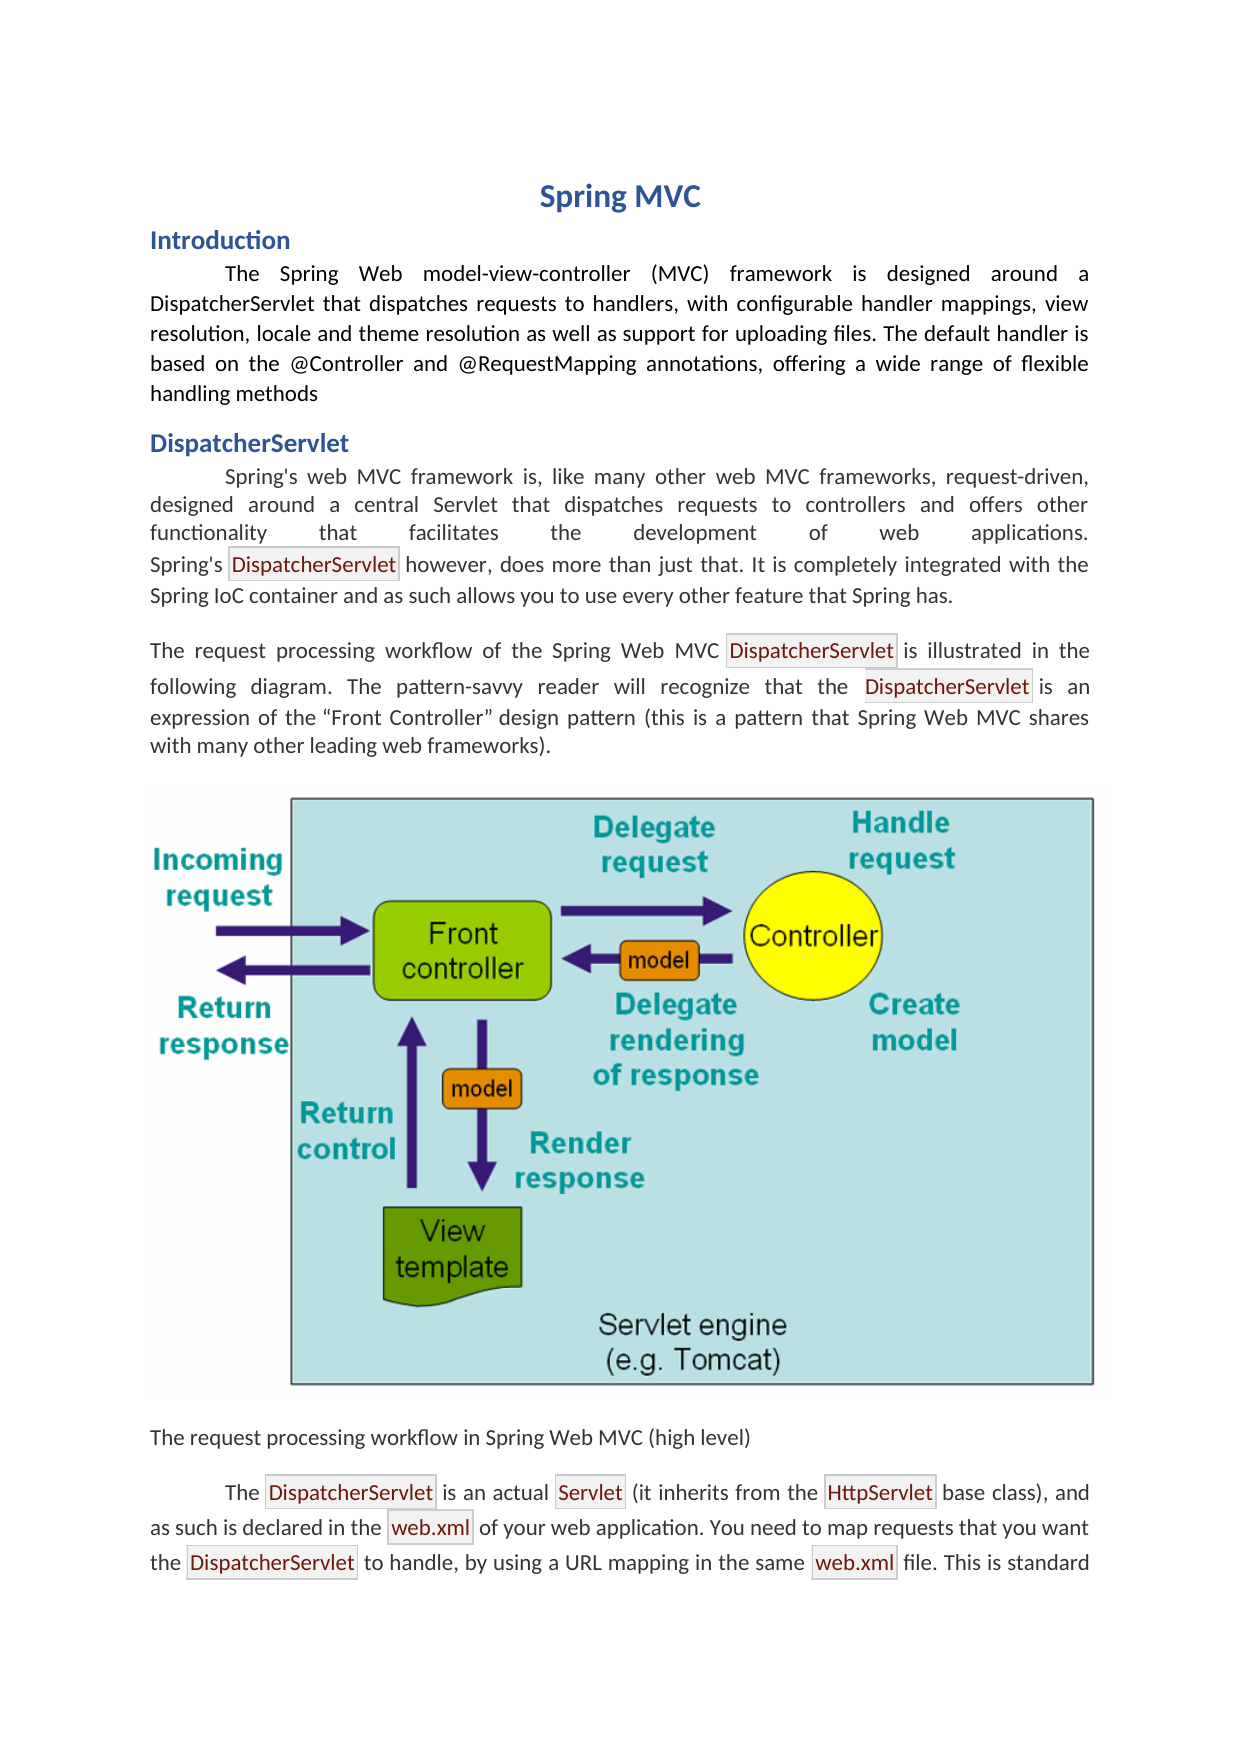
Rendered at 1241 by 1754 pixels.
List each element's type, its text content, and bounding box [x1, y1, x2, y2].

text The request processing workflow in Spring Web MVC (high level) [150, 1423, 1090, 1451]
text The request processing workflow of the Spring Web MVC DispatcherServlet is illustrated in the following diagram. The pattern-savvy reader will recognize that the DispatcherServlet is an expression of the “Front Controller” design pattern (this is a pattern that Spring Web MVC shares with many other leading web frameworks). [150, 633, 1090, 759]
text Spring's web MVC framework is, like many other web MVC frameworks, request-driven, designed around a central Servlet that dispatches requests to controllers and offers other functionality that facilitates the development of web applications. Spring's DispatcherServlet however, does more than just that. It is completely integrated with the Spring IoC container and as such allows you to use every other feature that Spring has. [150, 462, 1090, 609]
text The Spring Web model-view-controller (MVC) framework is designed around a DispatcherServlet that dispatches requests to handlers, with configurable handler mappings, view resolution, locale and theme resolution as well as support for uploading files. The default handler is based on the @Controller and @RequestMapping annotations, offering a wide range of flexible handling methods [150, 259, 1090, 408]
picture [150, 783, 1111, 1400]
subtitle Introduction [150, 223, 1090, 256]
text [150, 1474, 1090, 1580]
subtitle Spring MVC [150, 175, 1090, 216]
subtitle DispatcherServlet [150, 426, 1090, 459]
